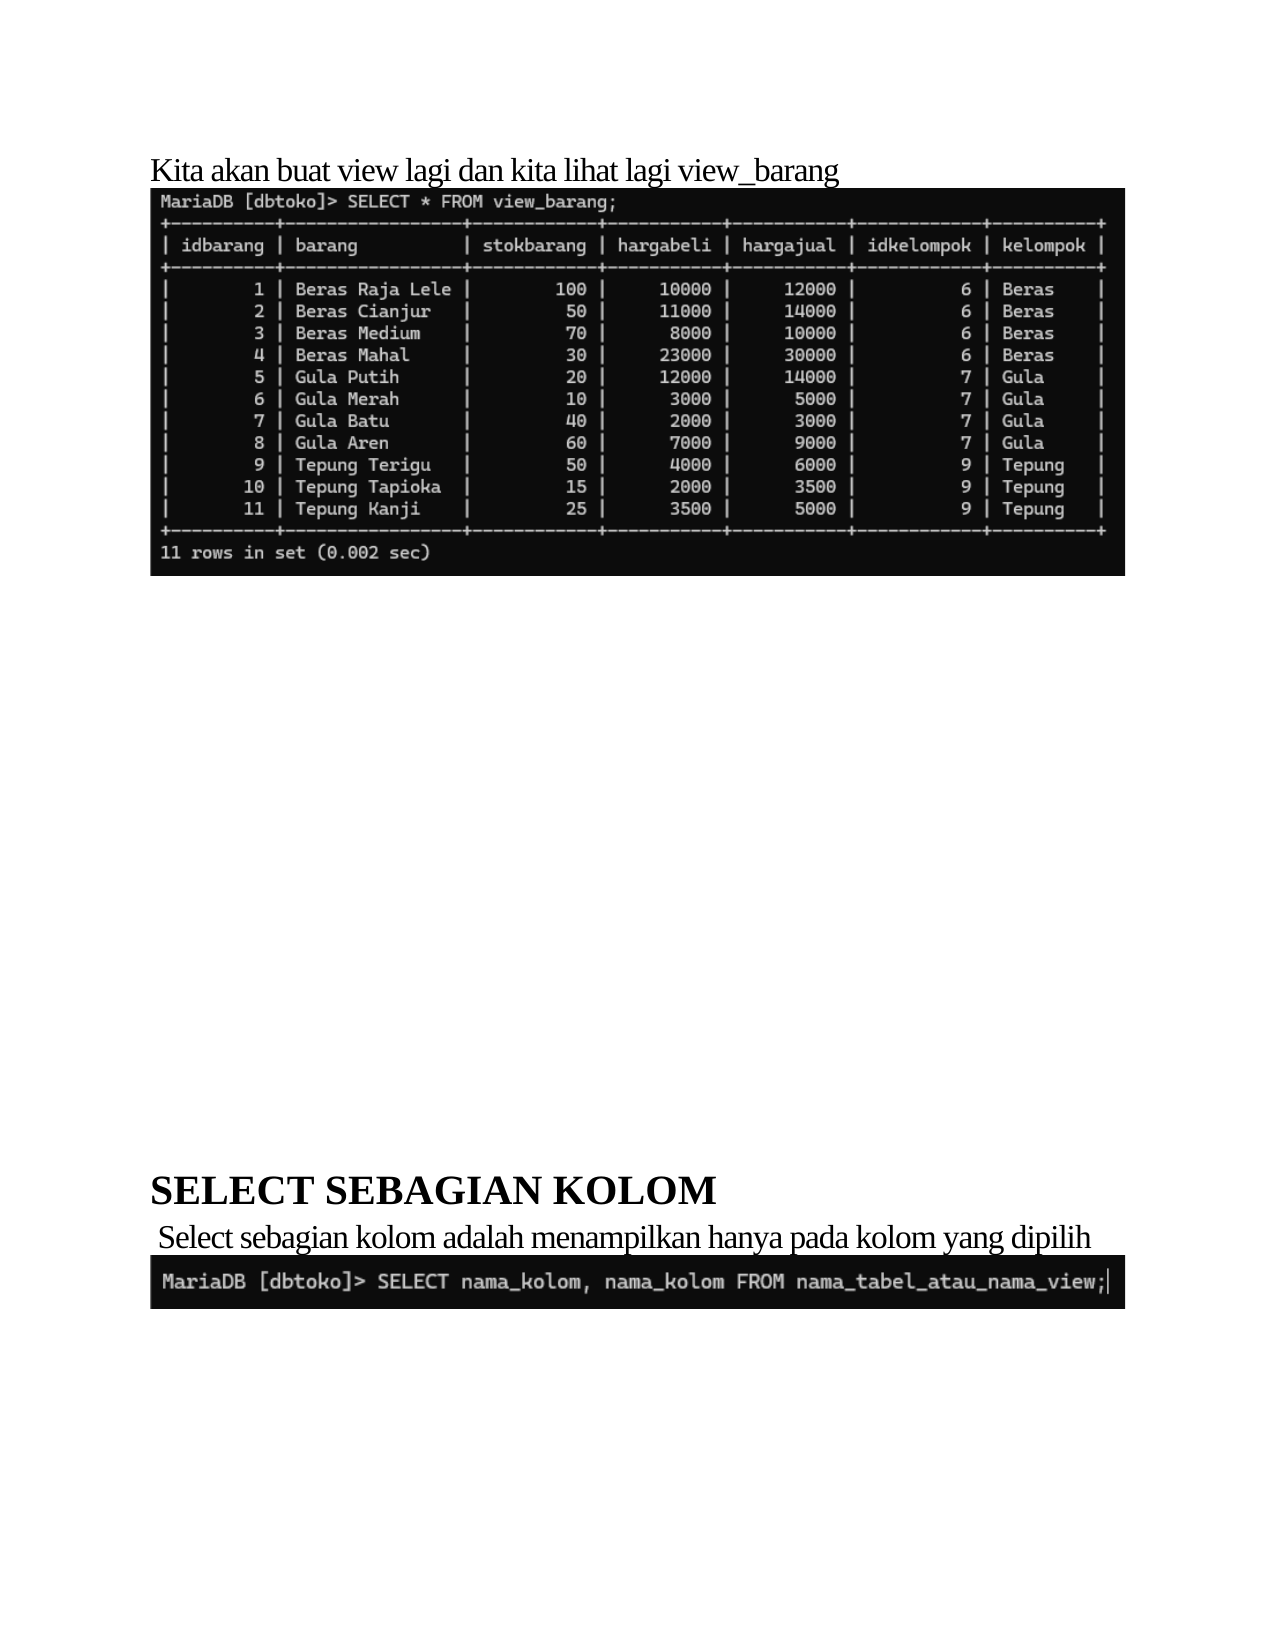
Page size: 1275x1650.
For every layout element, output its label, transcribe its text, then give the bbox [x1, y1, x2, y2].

title Kita akan buat view lagi dan kita lihat lagi view_barang [150, 150, 1125, 188]
title Select sebagian kolom adalah menampilkan hanya pada kolom yang dipilih [150, 1217, 1125, 1255]
picture [150, 1255, 1125, 1309]
picture [150, 188, 1125, 576]
subtitle SELECT SEBAGIAN KOLOM [150, 1166, 1125, 1214]
